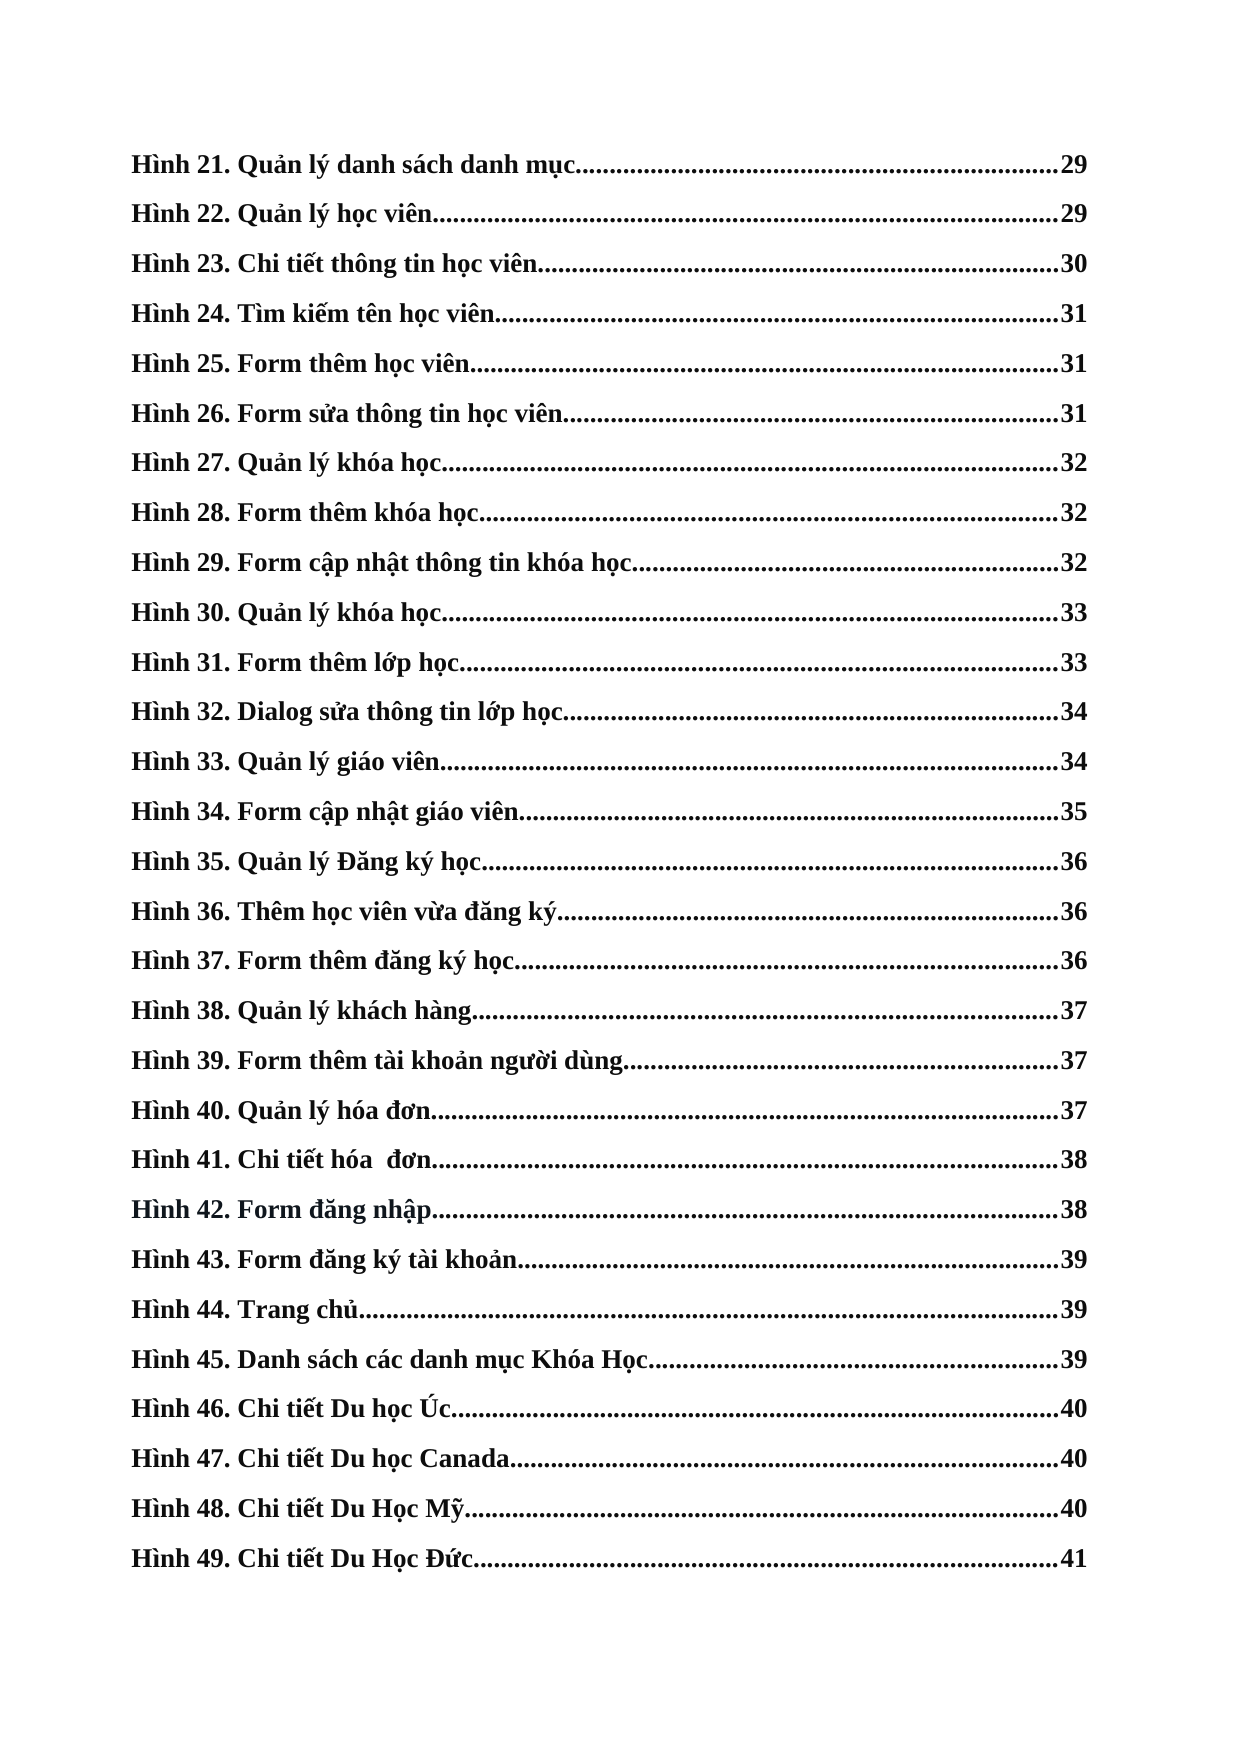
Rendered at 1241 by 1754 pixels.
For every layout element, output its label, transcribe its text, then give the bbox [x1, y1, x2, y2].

text Hình 49. Chi tiết Du Học Đức. 41 [131, 1542, 1092, 1573]
text Hình 44. Trang chủ. 39 [131, 1293, 1092, 1324]
text Hình 31. Form thêm lớp học. 33 [131, 646, 1092, 677]
text Hình 35. Quản lý Đăng ký học. 36 [131, 845, 1092, 876]
text Hình 37. Form thêm đăng ký học. 36 [131, 944, 1092, 976]
text Hình 26. Form sửa thông tin học viên. 31 [131, 397, 1092, 428]
text Hình 39. Form thêm tài khoản người dùng. 37 [131, 1044, 1092, 1075]
text Hình 34. Form cập nhật giáo viên. 35 [131, 795, 1092, 826]
text Hình 36. Thêm học viên vừa đăng ký 36 [131, 894, 1092, 926]
text Hình 48. Chi tiết Du Học Mỹ. 40 [131, 1492, 1092, 1523]
text Hình 38. Quản lý khách hàng. 37 [131, 994, 1092, 1025]
text Hình 21. Quản lý danh sách danh mục. 29 [131, 148, 1092, 179]
text Hình 27. Quản lý khóa học. 32 [131, 446, 1092, 478]
text Hình 46. Chi tiết Du học Úc. 40 [131, 1392, 1092, 1424]
text Hình 41. Chi tiết hóa đơn. 38 [131, 1143, 1092, 1175]
text Hình 23. Chi tiết thông tin học viên. 30 [131, 247, 1092, 278]
text Hình 25. Form thêm học viên. 31 [131, 347, 1092, 378]
text Hình 32. Dialog sửa thông tin lớp học. 34 [131, 695, 1092, 727]
text Hình 43. Form đăng ký tài khoản. 39 [131, 1243, 1092, 1274]
text Hình 33. Quản lý giáo viên. 34 [131, 745, 1092, 776]
text Hình 30. Quản lý khóa học. 33 [131, 596, 1092, 627]
text Hình 28. Form thêm khóa học. 32 [131, 496, 1092, 527]
text Hình 40. Quản lý hóa đơn. 37 [131, 1094, 1092, 1125]
text Hình 24. Tìm kiếm tên học viên. 31 [131, 297, 1092, 328]
text Hình 29. Form cập nhật thông tin khóa học. 32 [131, 546, 1092, 577]
text Hình 47. Chi tiết Du học Canada. 40 [131, 1442, 1092, 1473]
text Hình 42. Form đăng nhập. 38 [131, 1193, 1092, 1224]
text Hình 45. Danh sách các danh mục Khóa Học. 39 [131, 1343, 1092, 1374]
text Hình 22. Quản lý học viên. 29 [131, 197, 1092, 229]
